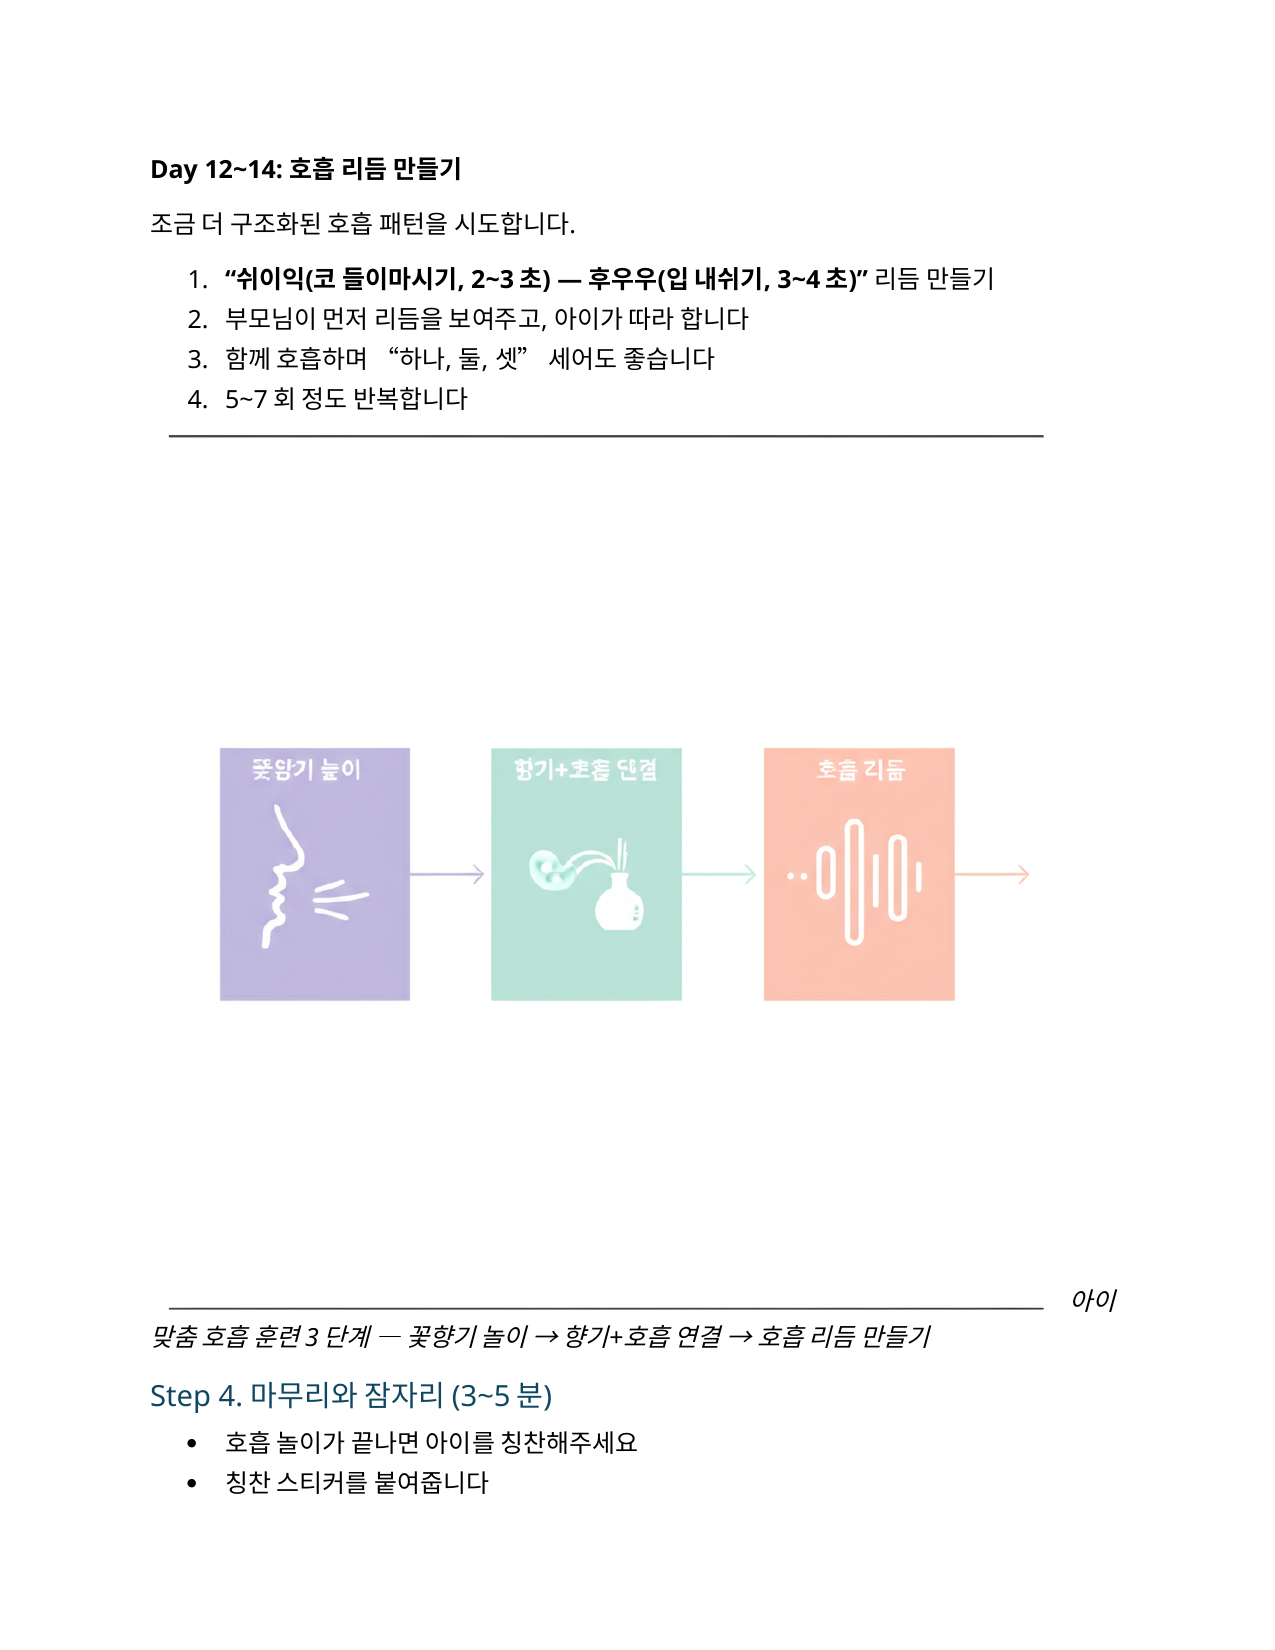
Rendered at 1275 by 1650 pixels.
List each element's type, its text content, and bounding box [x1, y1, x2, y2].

text 조금 더 구조화된 호흡 패턴을 시도합니다. [150, 205, 1125, 241]
text Day 12~14: 호흡 리듬 만들기 [150, 150, 1125, 186]
list 부모님이 먼저 리듬을 보여주고, 아이가 따라 합니다 [187, 300, 1125, 336]
list 호흡 놀이가 끝나면 아이를 칭찬해주세요 [187, 1423, 1125, 1459]
subtitle Step 4. 마무리와 잠자리 (3~5분) [150, 1372, 1125, 1415]
list 칭찬 스티커를 붙여줍니다 [187, 1463, 1125, 1499]
list 함께 호흡하며 “하나, 둘, 셋” 세어도 좋습니다 [187, 340, 1125, 376]
list 5~7회 정도 반복합니다 [187, 380, 1125, 416]
list “쉬이익(코 들이마시기, 2~3초) — 후우우(입 내쉬기, 3~4초)” 리듬 만들기 [187, 260, 1125, 296]
picture [168, 435, 1044, 1310]
